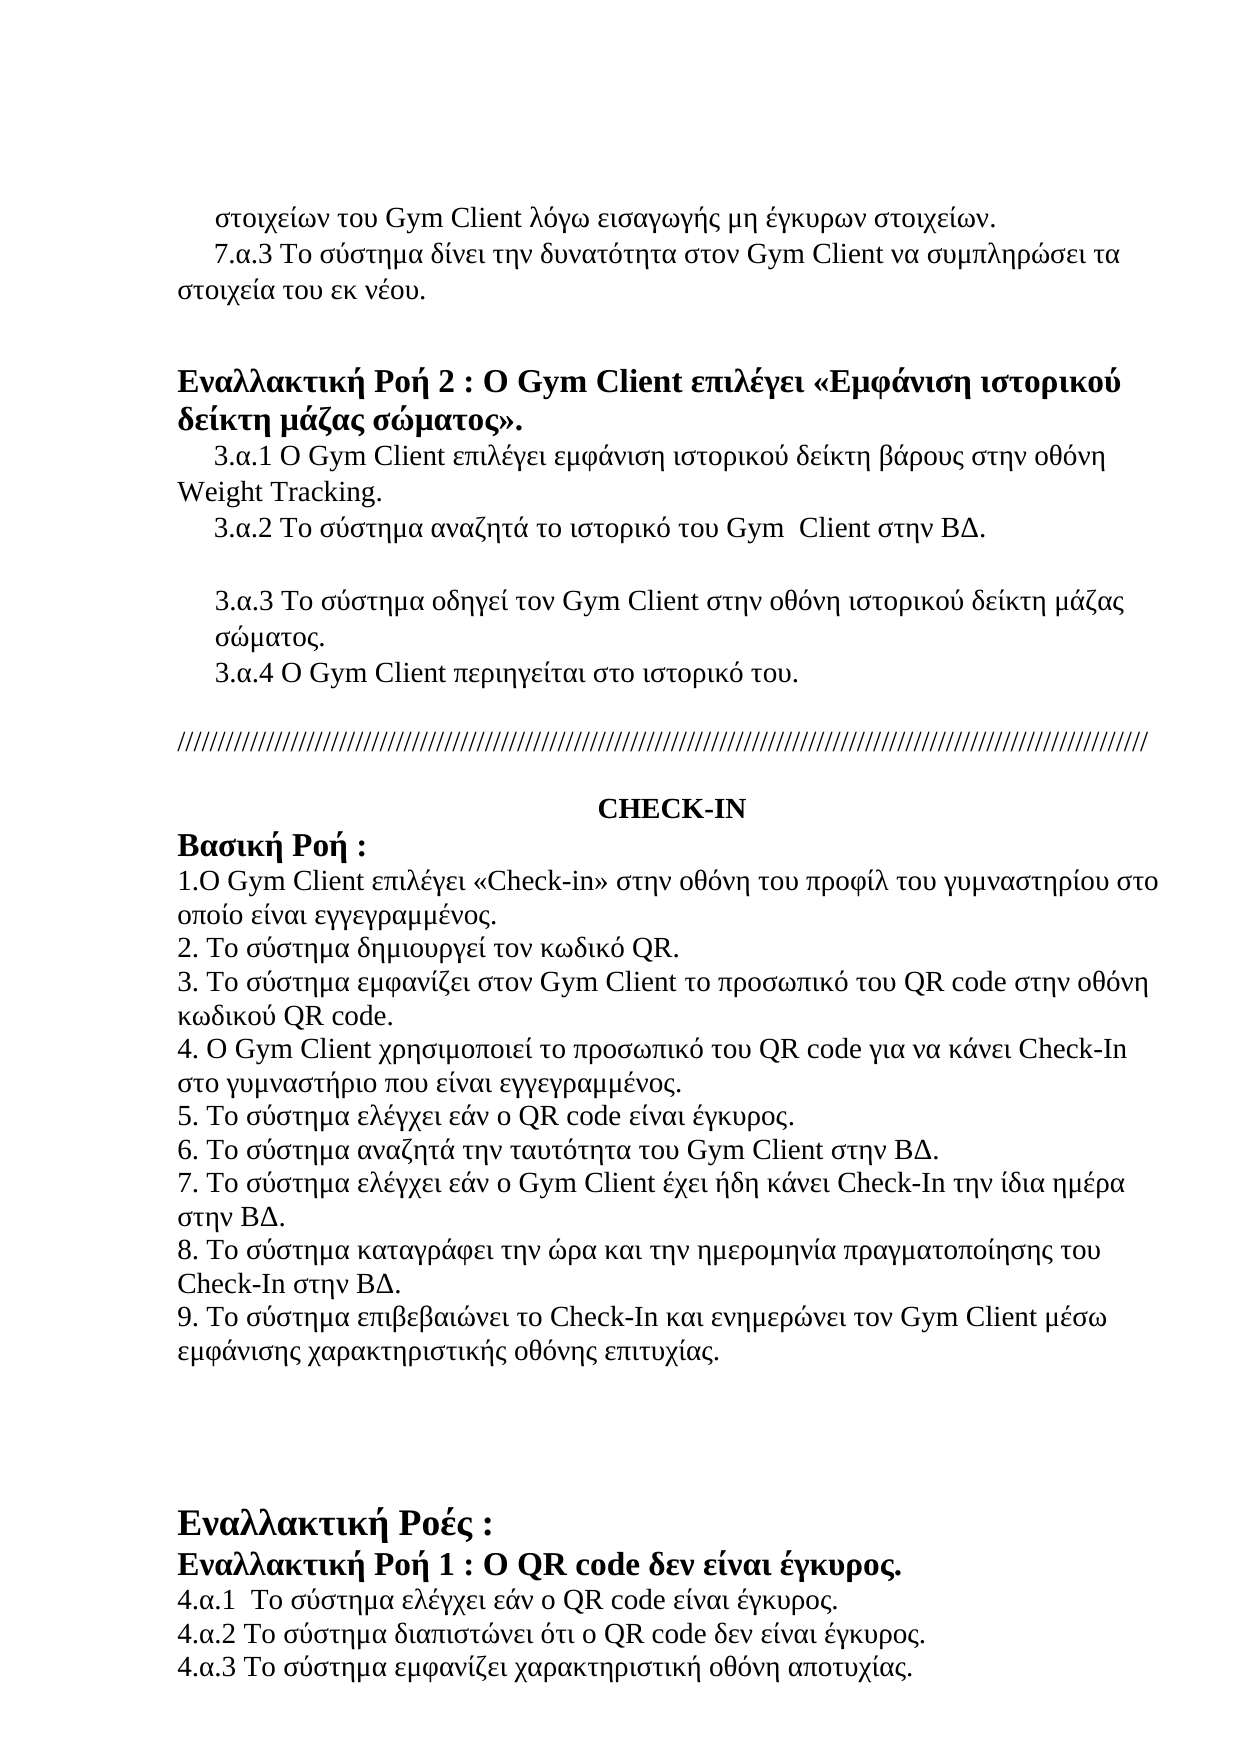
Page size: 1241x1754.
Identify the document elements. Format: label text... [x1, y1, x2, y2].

text 1.Ο Gym Client επιλέγει «Check-in» στην οθόνη του προφίλ του γυμναστηρίου στο οποίο είναι εγγεγραμμένος. [177, 863, 1166, 931]
text Εναλλακτική Ροή 1 : O QR code δεν είναι έγκυρος. [177, 1544, 1166, 1582]
text 3.α.4 Ο Gym Client περιηγείται στο ιστορικό του. [214, 655, 1166, 688]
text 4. O Gym Client χρησιμοποιεί το προσωπικό του QR code για να κάνει Check-In στο γυμναστήριο που είναι εγγεγραμμένος. [177, 1031, 1166, 1098]
text 3.α.2 Το σύστημα αναζητά το ιστορικό του Gym Client στην ΒΔ. [177, 510, 1166, 544]
text 7.α.3 To σύστημα δίνει την δυνατότητα στον Gym Client να συμπληρώσει τα στοιχεία του εκ νέου. [177, 236, 1166, 306]
text 6. Το σύστημα αναζητά την ταυτότητα του Gym Client στην ΒΔ. [177, 1132, 1166, 1165]
text Εναλλακτική Ροές : [177, 1501, 1166, 1544]
text 4.α.3 Το σύστημα εμφανίζει χαρακτηριστική οθόνη αποτυχίας. [177, 1649, 1166, 1683]
text 4.α.2 Το σύστημα διαπιστώνει ότι ο QR code δεν είναι έγκυρος. [177, 1616, 1166, 1649]
text 9. To σύστημα επιβεβαιώνει το Check-In και ενημερώνει τον Gym Client μέσω εμφάνισης χαρακτηριστικής οθόνης επιτυχίας. [177, 1299, 1166, 1367]
text 3.α.3 Το σύστημα οδηγεί τον Gym Client στην οθόνη ιστορικού δείκτη μάζας σώματος. [214, 583, 1166, 652]
text Βασική Ροή : [177, 825, 1166, 863]
text 4.α.1 Το σύστημα ελέγχει εάν ο QR code είναι έγκυρος. [177, 1582, 1166, 1616]
text CHECK-IN [177, 792, 1166, 825]
text 3. To σύστημα εμφανίζει στον Gym Client το προσωπικό του QR code στην οθόνη κωδικού QR code. [177, 964, 1166, 1031]
text 5. Το σύστημα ελέγχει εάν ο QR code είναι έγκυρος. [177, 1098, 1166, 1132]
text Εναλλακτική Ροή 2 : Ο Gym Client επιλέγει «Εμφάνιση ιστορικού δείκτη μάζας σώματος». [177, 361, 1166, 438]
text 7. Το σύστημα ελέγχει εάν ο Gym Client έχει ήδη κάνει Check-In την ίδια ημέρα στην ΒΔ. [177, 1165, 1166, 1232]
text 8. To σύστημα καταγράφει την ώρα και την ημερομηνία πραγματοποίησης του Check-In στην ΒΔ. [177, 1232, 1166, 1299]
text //////////////////////////////////////////////////////////////////////////////////////////////////////////////////////// [177, 724, 1166, 758]
text 2. To σύστημα δημιουργεί τον κωδικό QR. [177, 931, 1166, 964]
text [214, 200, 1166, 233]
text 3.α.1 O Gym Client επιλέγει εμφάνιση ιστορικού δείκτη βάρους στην οθόνη Weight Tracking. [177, 438, 1166, 508]
